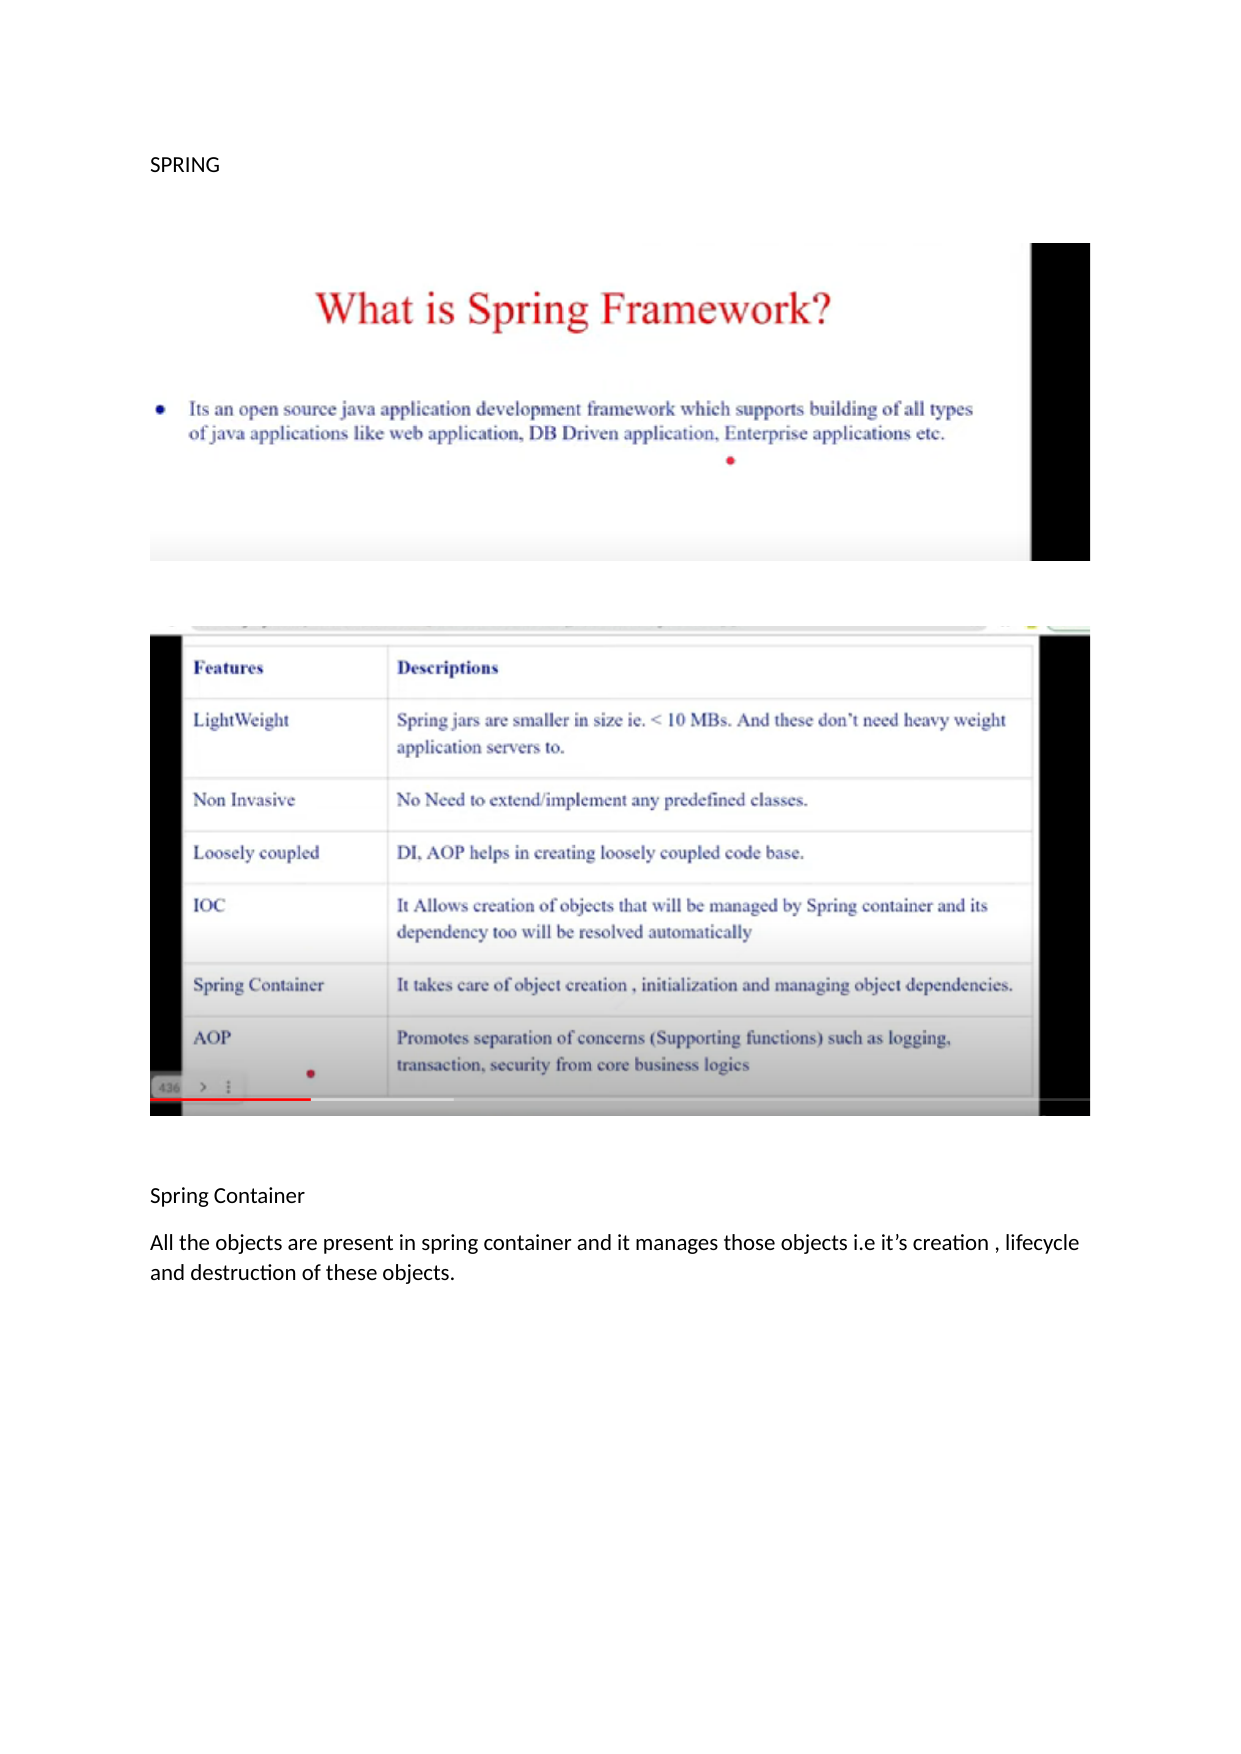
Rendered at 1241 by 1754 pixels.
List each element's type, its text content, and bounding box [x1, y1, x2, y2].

picture [150, 243, 1091, 561]
text SPRING [150, 150, 1090, 178]
text Spring Container [150, 1181, 1090, 1209]
picture [150, 626, 1091, 1116]
text All the objects are present in spring container and it manages those objects i.e it’s creation , lifecycle and destruction of these objects. [150, 1228, 1090, 1286]
